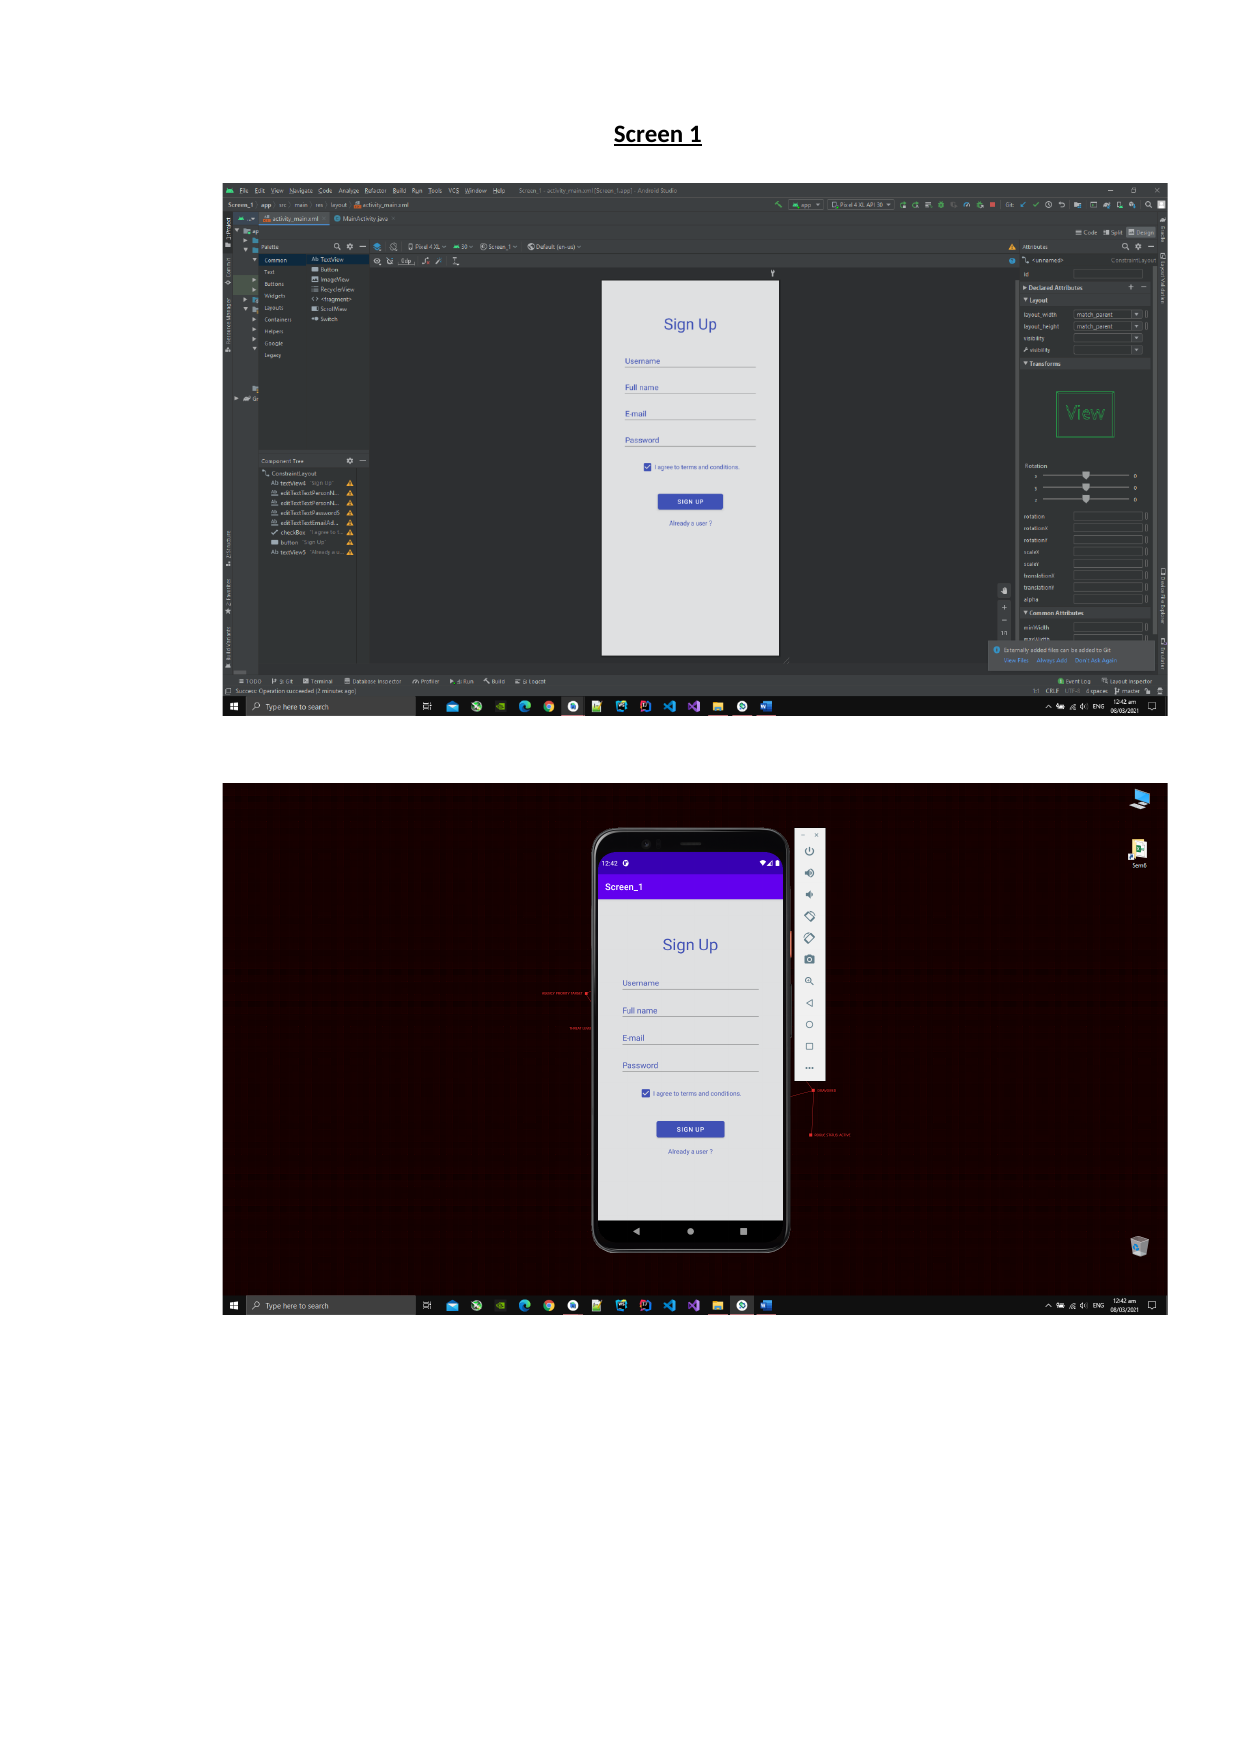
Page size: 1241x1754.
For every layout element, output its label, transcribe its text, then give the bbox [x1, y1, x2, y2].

picture [222, 783, 1168, 1315]
list Screen 1 [223, 118, 1092, 149]
picture [222, 183, 1168, 716]
